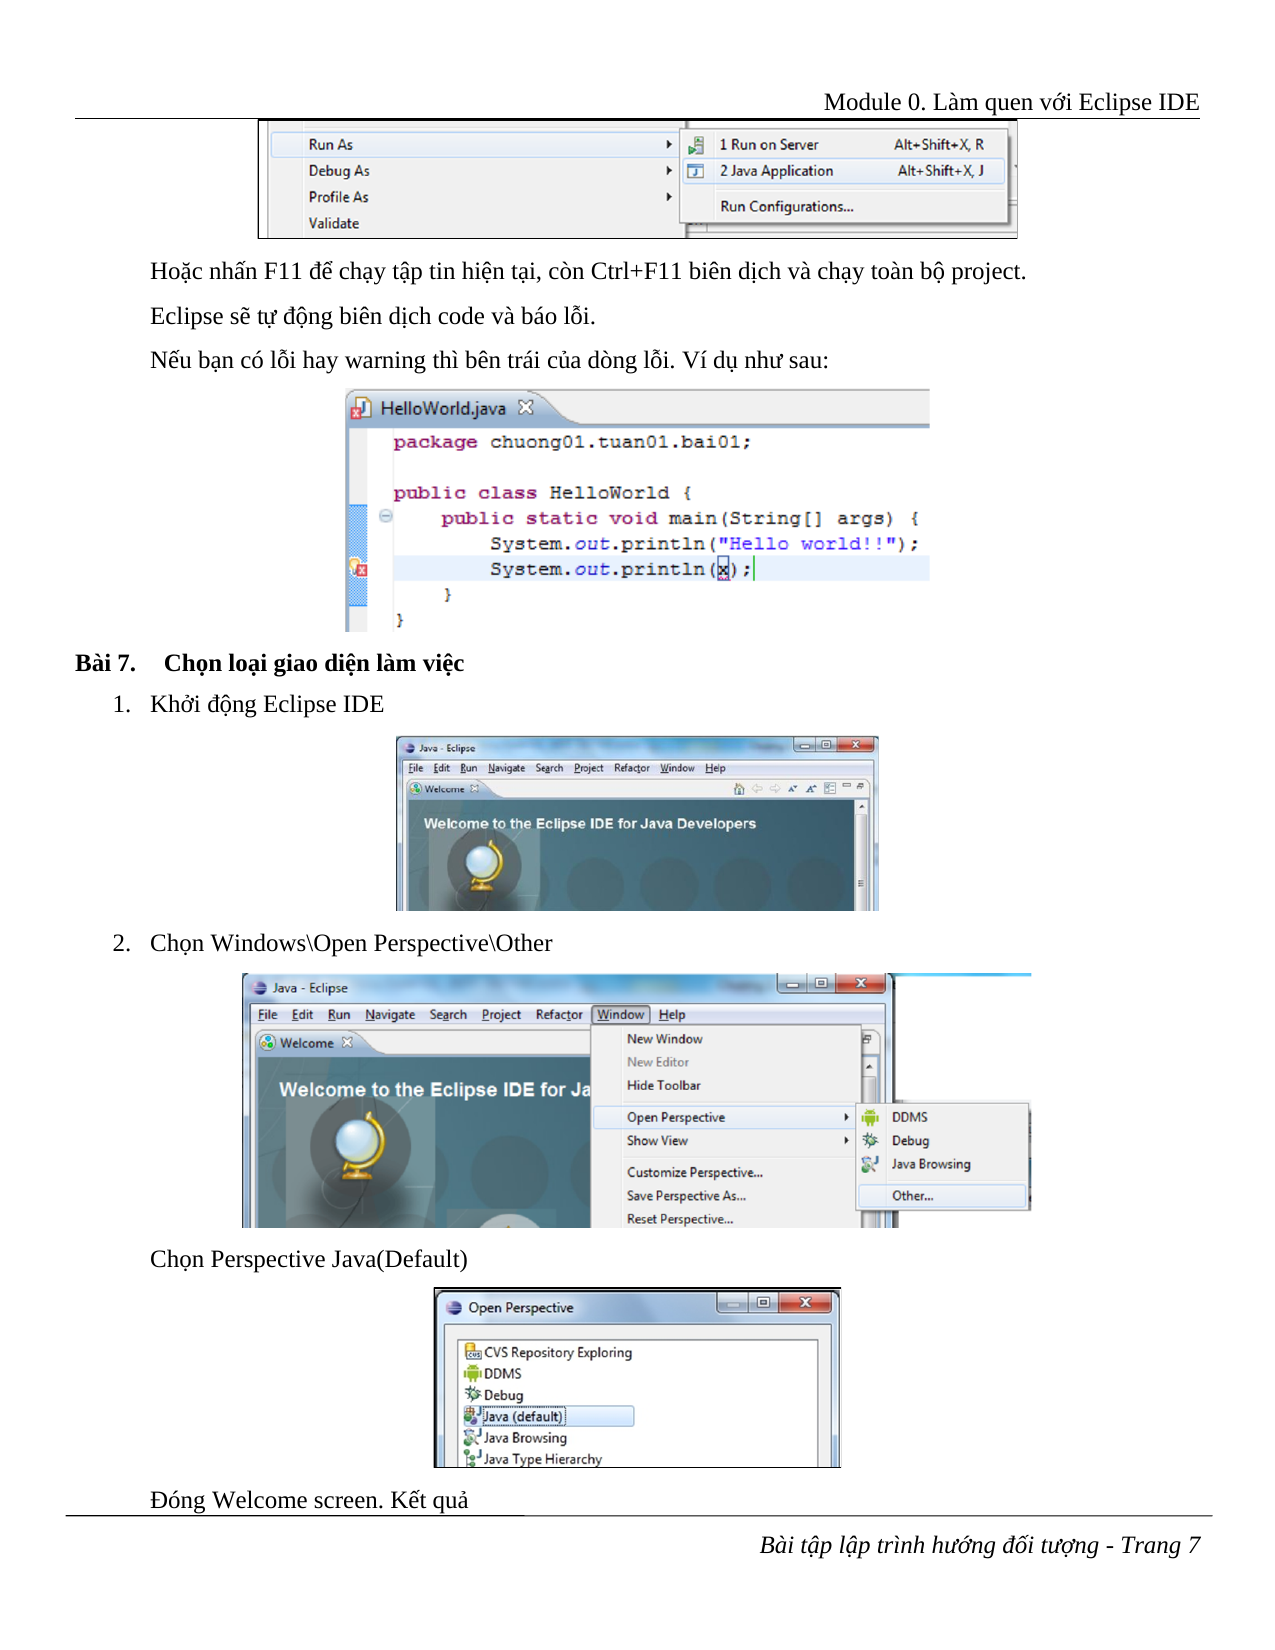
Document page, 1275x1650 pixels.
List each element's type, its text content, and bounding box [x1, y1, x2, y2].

text Hoặc nhấn F11 để chạy tập tin hiện tại, còn Ctrl+F11 biên dịch và chạy toàn bộ project. [75, 256, 1200, 284]
picture [433, 1287, 842, 1468]
picture [396, 735, 879, 911]
text Nếu bạn có lỗi hay warning thì bên trái của dòng lỗi. Ví dụ như sau: [75, 345, 1200, 373]
text Eclipse sẽ tự động biên dịch code và báo lỗi. [75, 301, 1200, 330]
picture [242, 973, 1033, 1228]
list Khởi động Eclipse IDE [112, 689, 1200, 718]
subtitle Chọn loại giao diện làm việc [75, 648, 1200, 677]
text Chọn Perspective Java(Default) [75, 1244, 1200, 1273]
list Chọn Windows\Open Perspective\Other [112, 928, 1200, 956]
picture [257, 119, 1018, 239]
text Đóng Welcome screen. Kết quả [75, 1485, 1200, 1513]
picture [345, 388, 930, 632]
